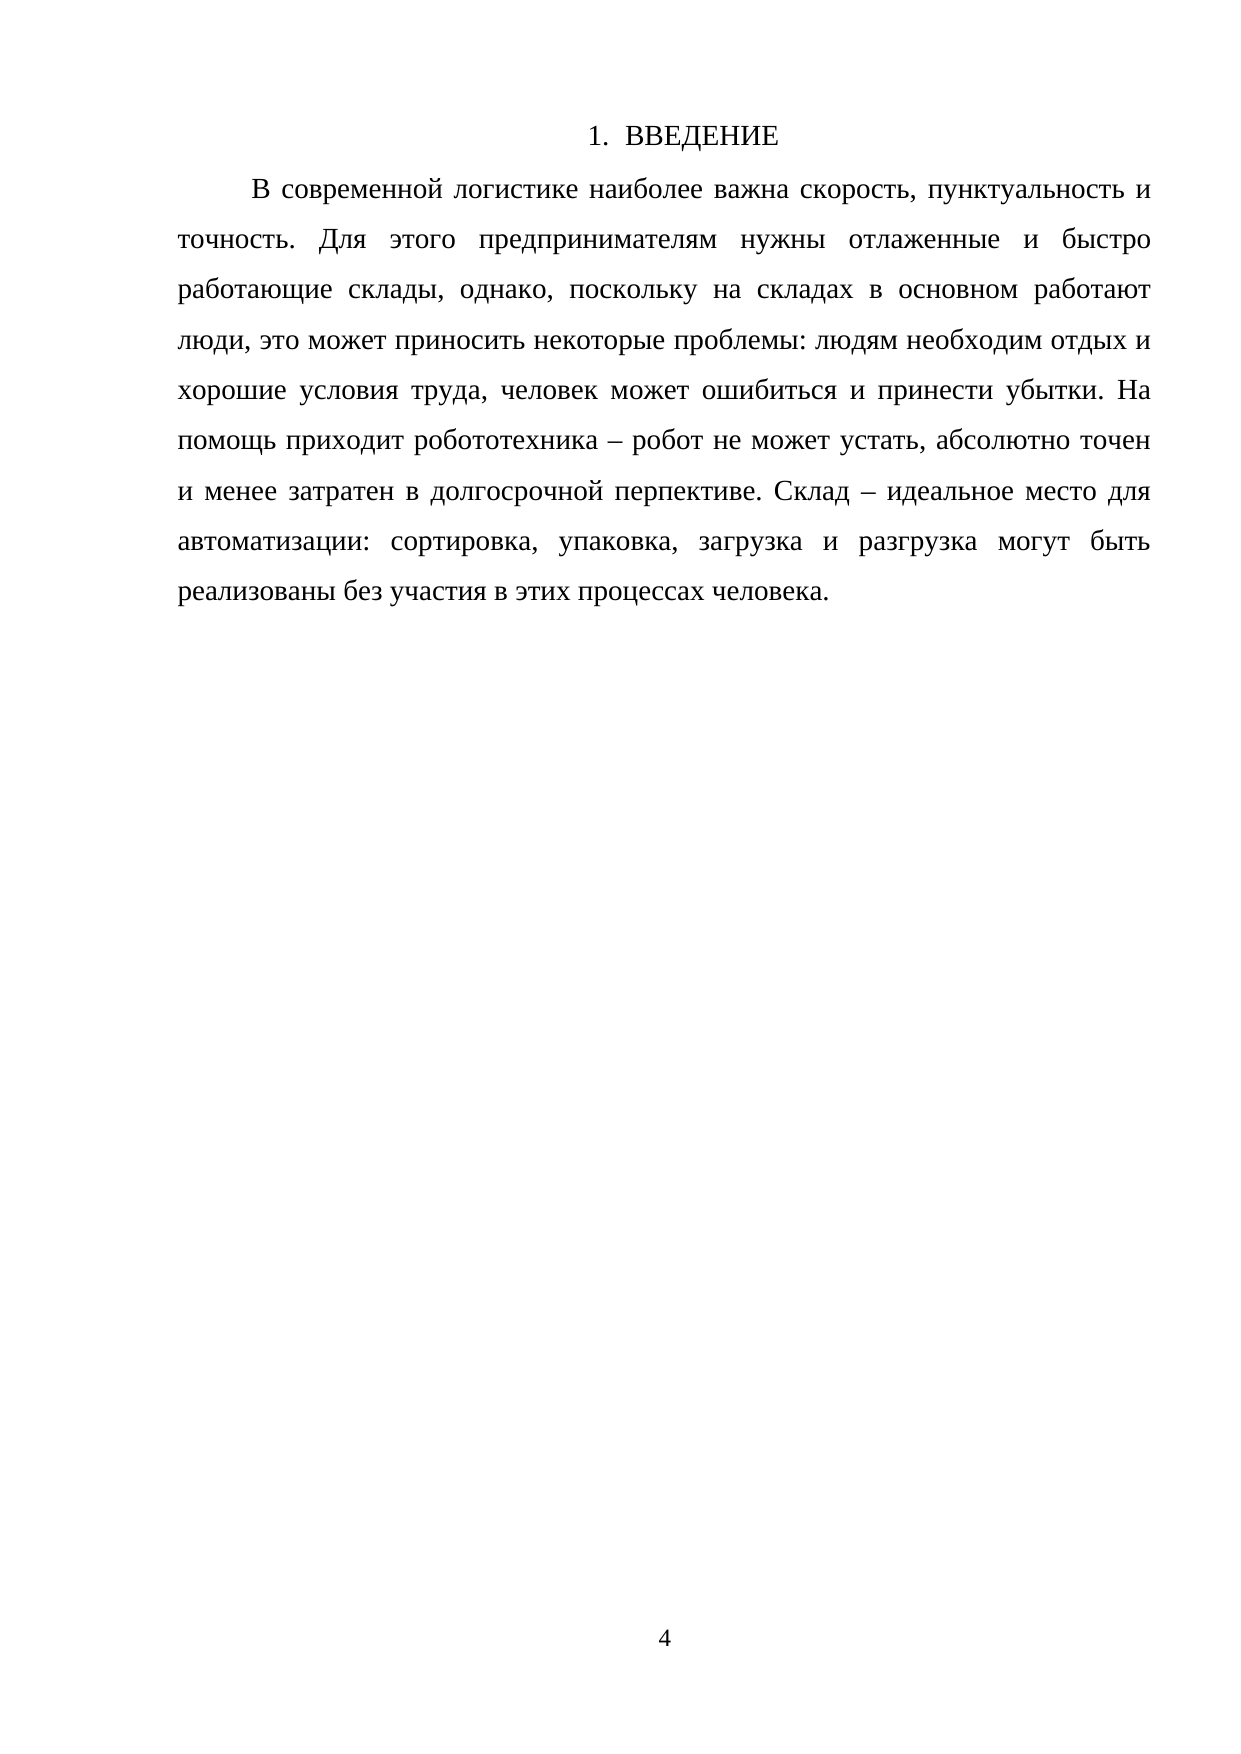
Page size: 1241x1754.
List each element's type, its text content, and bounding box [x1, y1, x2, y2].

text В современной логистике наиболее важна скорость, пунктуальность и точность. Для этого предпринимателям нужны отлаженные и быстро работающие склады, однако, поскольку на складах в основном работают люди, это может приносить некоторые проблемы: людям необходим отдых и хорошие условия труда, человек может ошибиться и принести убытки. На помощь приходит робототехника – робот не может устать, абсолютно точен и менее затратен в долгосрочной перпективе. Склад – идеальное место для автоматизации: сортировка, упаковка, загрузка и разгрузка могут быть реализованы без участия в этих процессах человека. [177, 171, 1152, 607]
list ВВЕДЕНИЕ [215, 118, 1152, 152]
